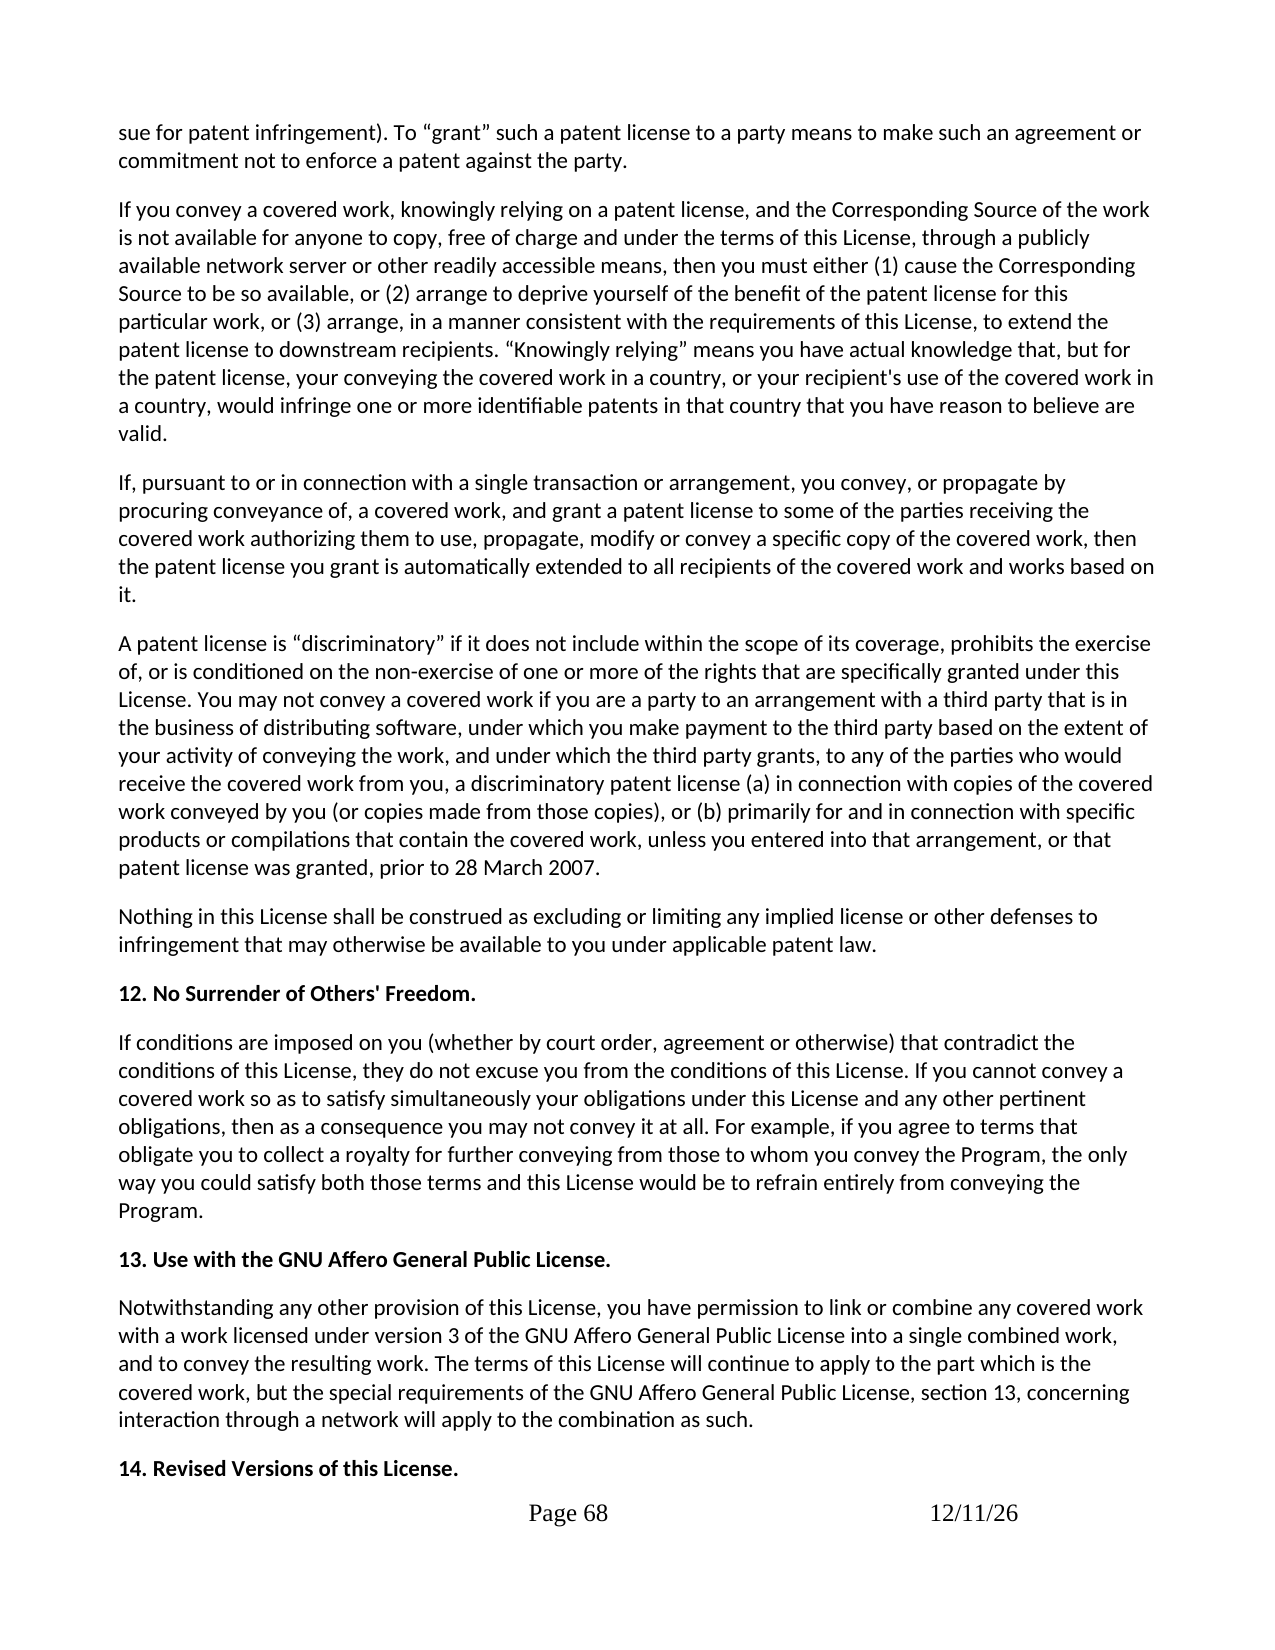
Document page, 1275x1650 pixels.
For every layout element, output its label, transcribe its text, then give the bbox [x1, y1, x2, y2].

text A patent license is “discriminatory” if it does not include within the scope of its coverage, prohibits the exercise of, or is conditioned on the non-exercise of one or more of the rights that are specifically granted under this License. You may not convey a covered work if you are a party to an arrangement with a third party that is in the business of distributing software, under which you make payment to the third party based on the extent of your activity of conveying the work, and under which the third party grants, to any of the parties who would receive the covered work from you, a discriminatory patent license (a) in connection with copies of the covered work conveyed by you (or copies made from those copies), or (b) primarily for and in connection with specific products or compilations that contain the covered work, unless you entered into that arrangement, or that patent license was granted, prior to 28 March 2007. [118, 629, 1157, 881]
text Nothing in this License shall be construed as excluding or limiting any implied license or other defenses to infringement that may otherwise be available to you under applicable patent law. [118, 902, 1157, 958]
text 13. Use with the GNU Affero General Public License. [118, 1245, 1157, 1273]
text 14. Revised Versions of this License. [118, 1454, 1157, 1482]
text Notwithstanding any other provision of this License, you have permission to link or combine any covered work with a work licensed under version 3 of the GNU Affero General Public License into a single combined work, and to convey the resulting work. The terms of this License will continue to apply to the part which is the covered work, but the special requirements of the GNU Affero General Public License, section 13, concerning interaction through a network will apply to the combination as such. [118, 1293, 1157, 1434]
text If conditions are imposed on you (whether by court order, agreement or otherwise) that contradict the conditions of this License, they do not excuse you from the conditions of this License. If you cannot convey a covered work so as to satisfy simultaneously your obligations under this License and any other pertinent obligations, then as a consequence you may not convey it at all. For example, if you agree to terms that obligate you to collect a royalty for further conveying from those to whom you convey the Program, the only way you could satisfy both those terms and this License would be to refrain entirely from conveying the Program. [118, 1028, 1157, 1224]
text 12. No Surrender of Others' Freedom. [118, 979, 1157, 1007]
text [118, 118, 1157, 174]
text If you convey a covered work, knowingly relying on a patent license, and the Corresponding Source of the work is not available for anyone to copy, free of charge and under the terms of this License, through a publicly available network server or other readily accessible means, then you must either (1) cause the Corresponding Source to be so available, or (2) arrange to deprive yourself of the benefit of the patent license for this particular work, or (3) arrange, in a manner consistent with the requirements of this License, to extend the patent license to downstream recipients. “Knowingly relying” means you have actual knowledge that, but for the patent license, your conveying the covered work in a country, or your recipient's use of the covered work in a country, would infringe one or more identifiable patents in that country that you have reason to believe are valid. [118, 195, 1157, 447]
text If, pursuant to or in connection with a single transaction or arrangement, you convey, or propagate by procuring conveyance of, a covered work, and grant a patent license to some of the parties receiving the covered work authorizing them to use, propagate, modify or convey a specific copy of the covered work, then the patent license you grant is automatically extended to all recipients of the covered work and works based on it. [118, 468, 1157, 608]
